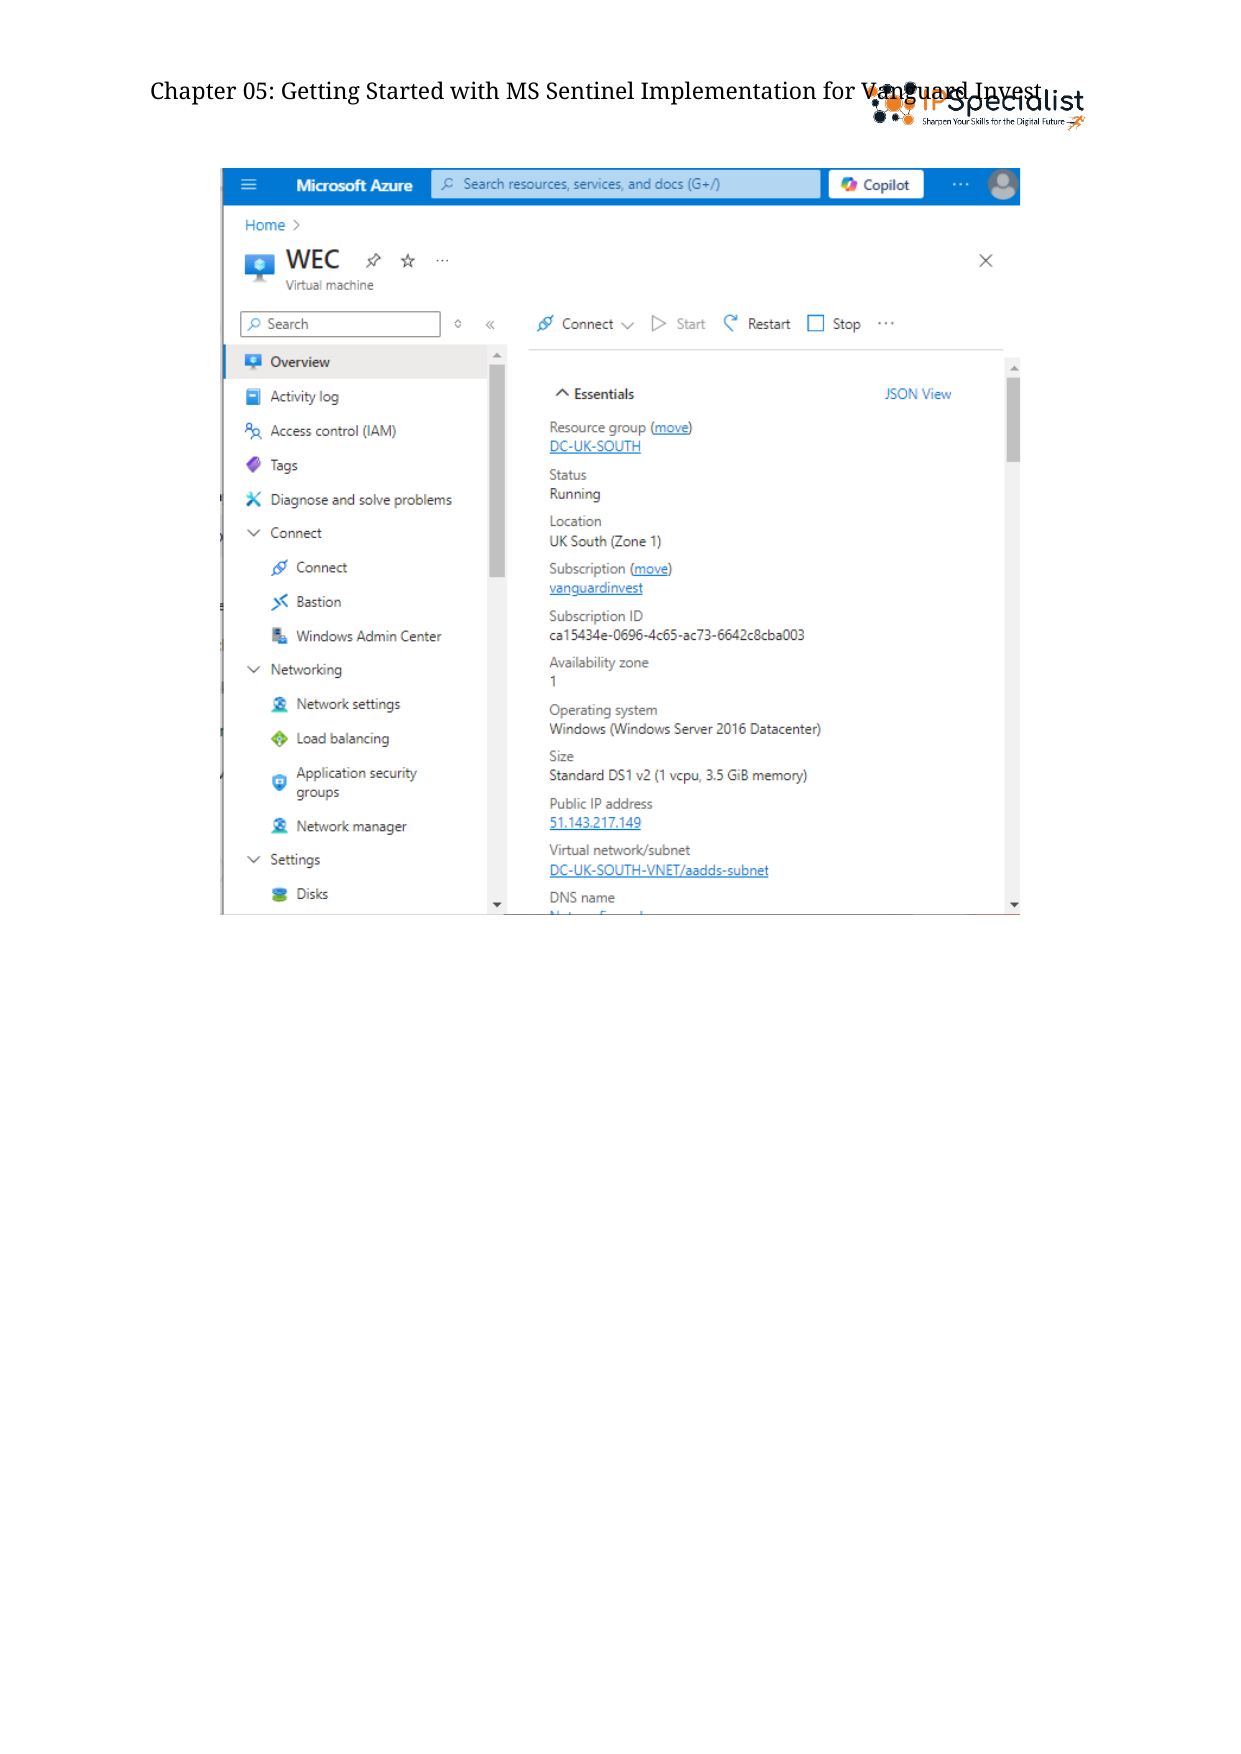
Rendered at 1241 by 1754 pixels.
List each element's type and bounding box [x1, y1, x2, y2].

picture [862, 70, 1089, 137]
picture [220, 168, 1020, 915]
